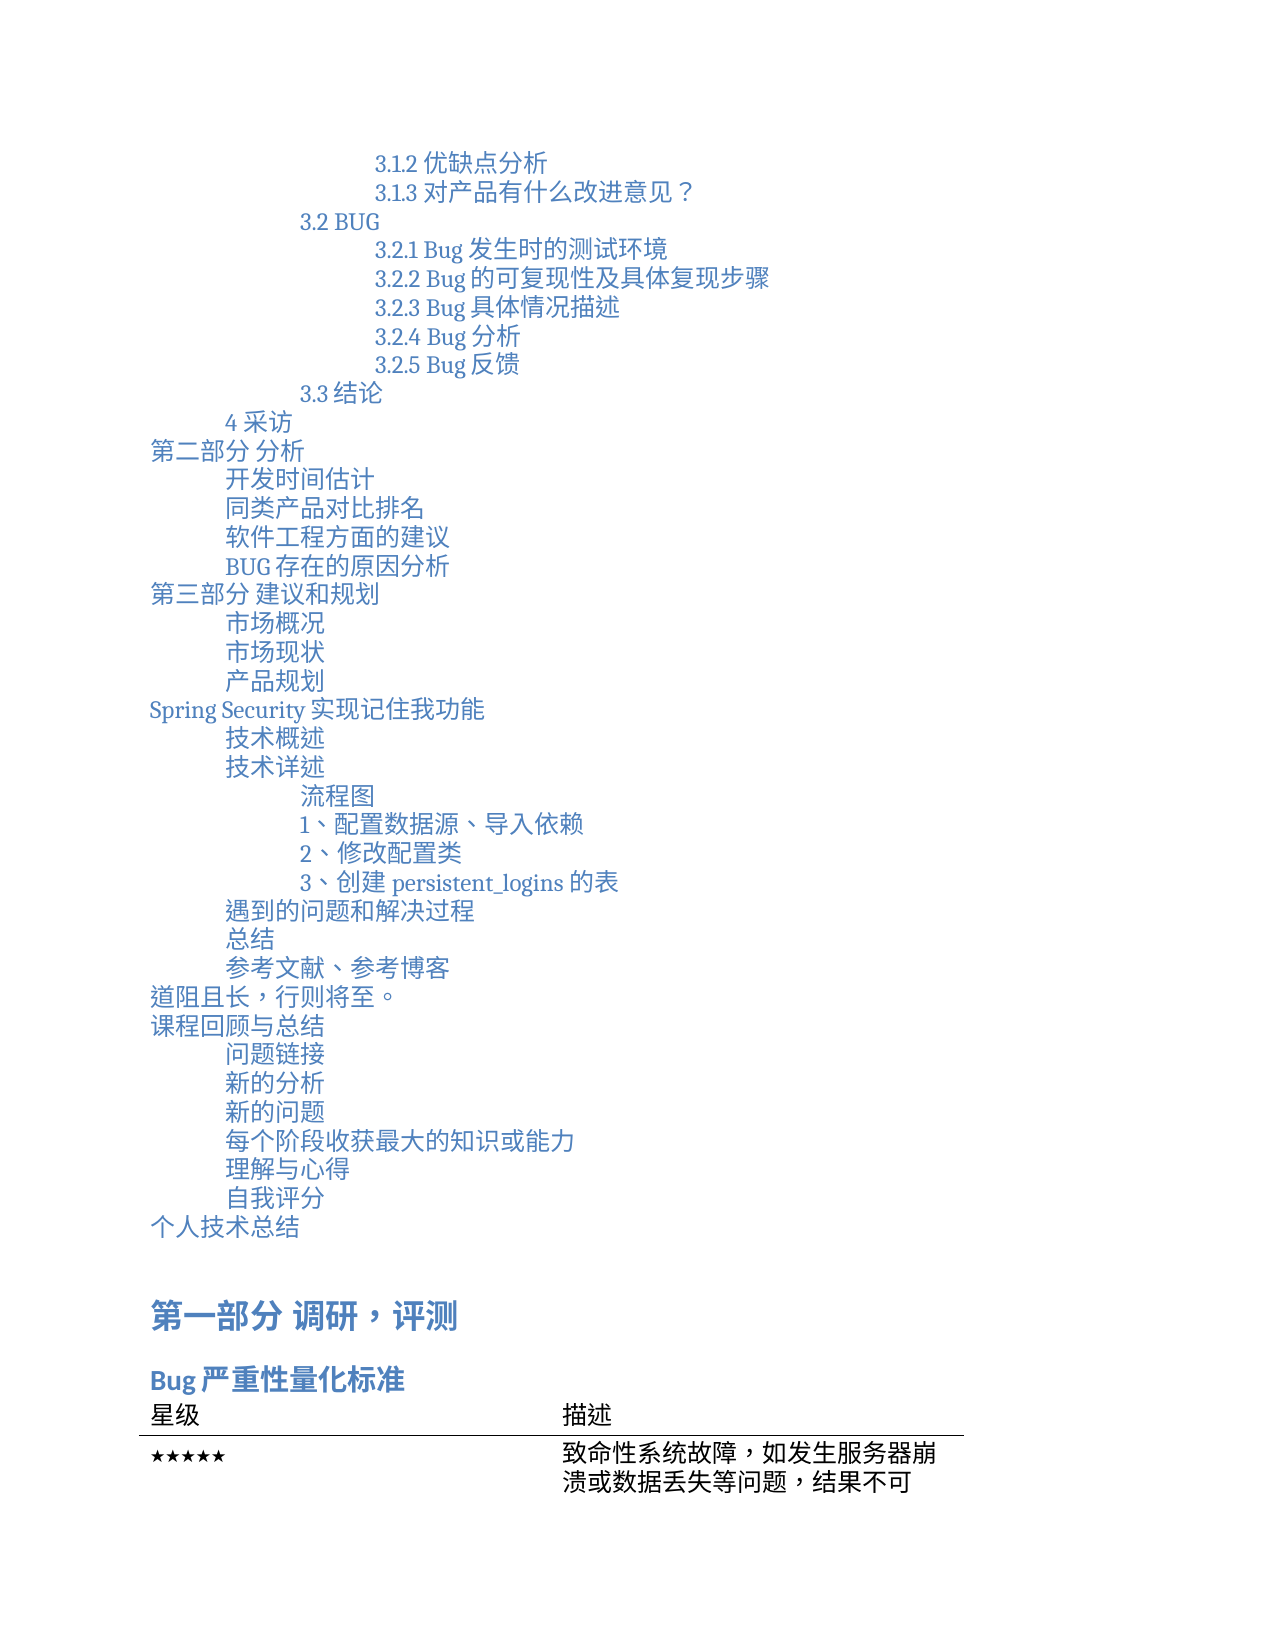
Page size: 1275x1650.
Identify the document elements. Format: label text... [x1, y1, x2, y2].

table_cell 致命性系统故障，如发生服务器崩溃或数据丢失等问题，结果不可逆，严重影响用户体验 [551, 1436, 964, 1497]
table_header 星级 [139, 1399, 551, 1435]
table_cell ★★★★★ [139, 1436, 551, 1497]
subtitle Bug严重性量化标准 [150, 1359, 1125, 1398]
table_header 描述 [551, 1399, 964, 1435]
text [150, 150, 1125, 1242]
subtitle 第一部分 调研，评测 [150, 1292, 1125, 1338]
